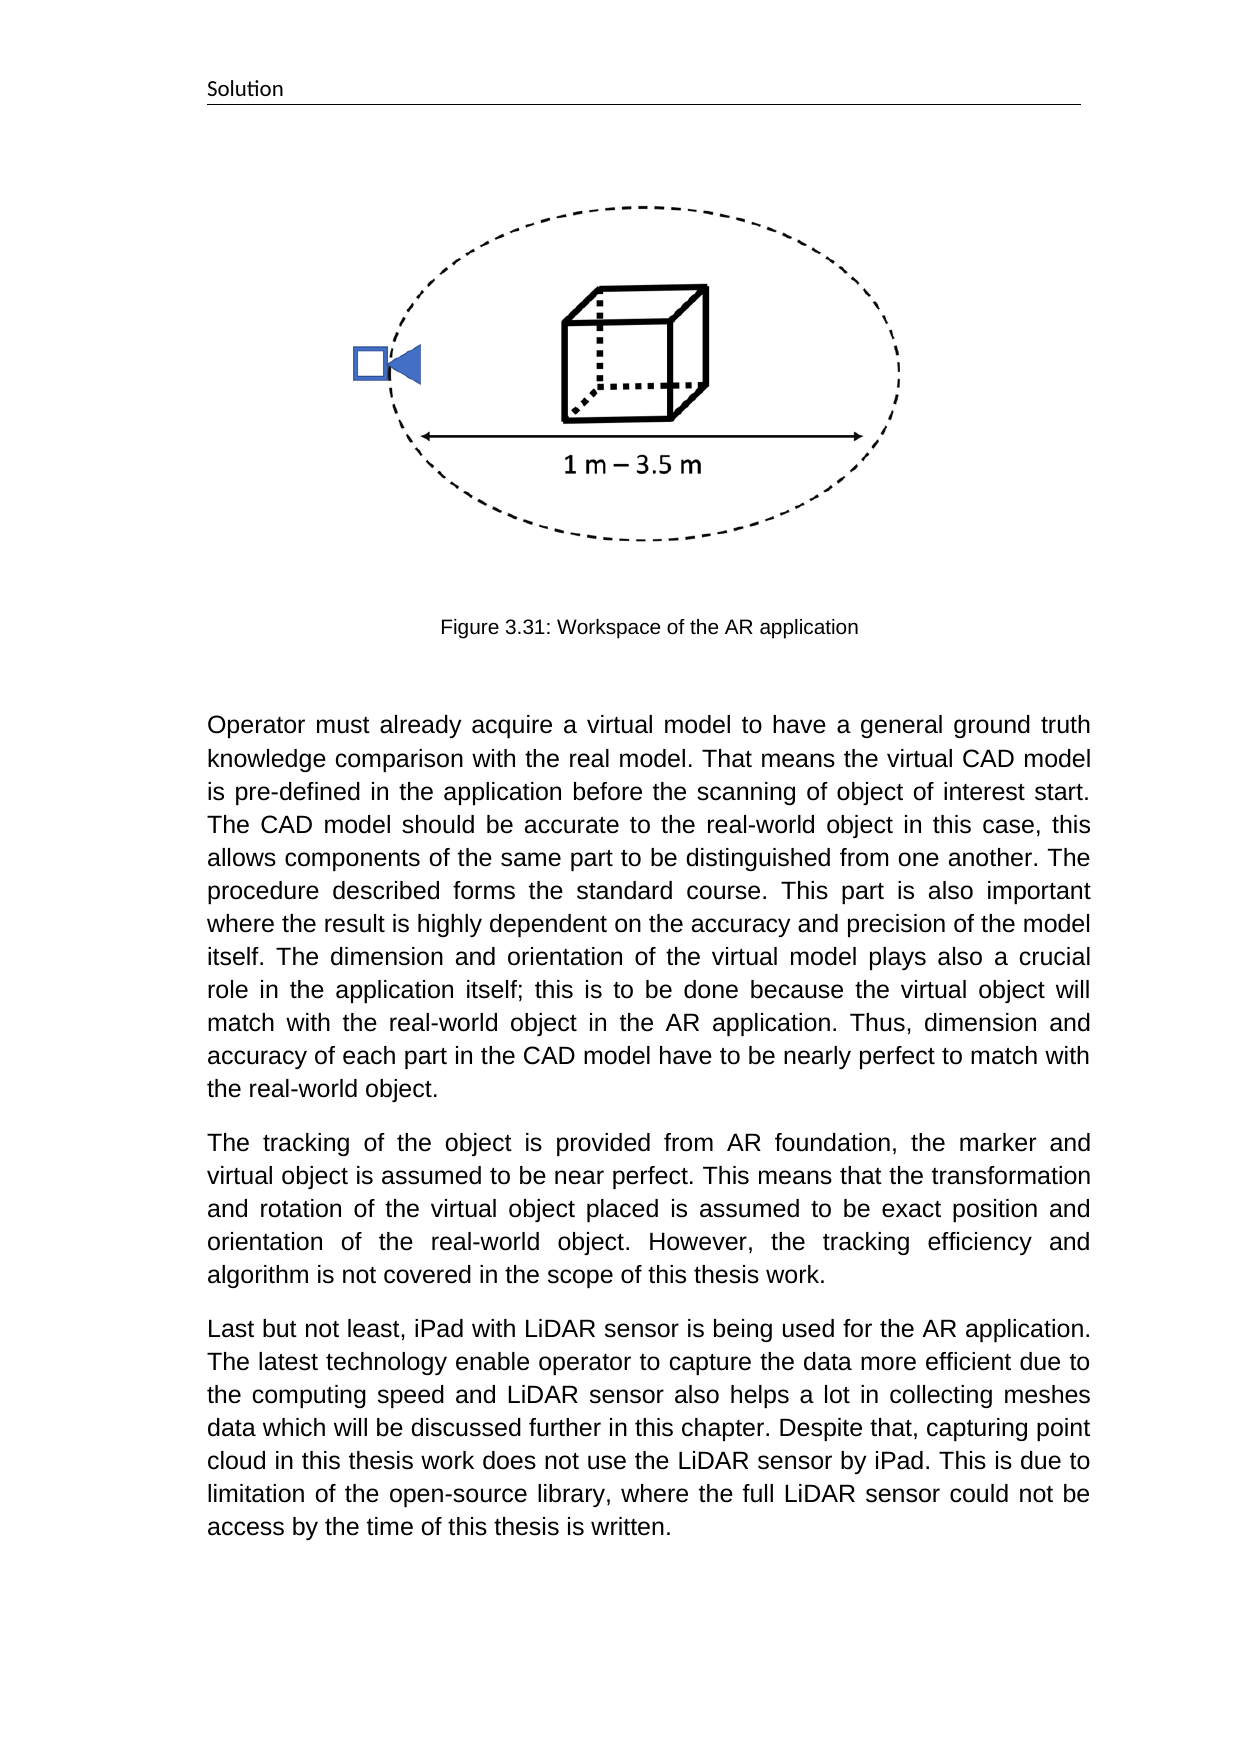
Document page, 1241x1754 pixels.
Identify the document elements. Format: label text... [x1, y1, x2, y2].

text Last but not least, iPad with LiDAR sensor is being used for the AR application. The latest technology enable operator to capture the data more efficient due to the computing speed and LiDAR sensor also helps a lot in collecting meshes data which will be discussed further in this chapter. Despite that, capturing point cloud in this thesis work does not use the LiDAR sensor by iPad. This is due to limitation of the open-source library, where the full LiDAR sensor could not be access by the time of this thesis is written. [207, 1313, 1092, 1540]
text Operator must already acquire a virtual model to have a general ground truth knowledge comparison with the real model. That means the virtual CAD model is pre-defined in the application before the scanning of object of interest start. The CAD model should be accurate to the real-world object in this case, this allows components of the same part to be distinguished from one another. The procedure described forms the standard course. This part is also important where the result is highly dependent on the accuracy and precision of the model itself. The dimension and orientation of the virtual model plays also a crucial role in the application itself; this is to be done because the virtual object will match with the real-world object in the AR application. Thus, dimension and accuracy of each part in the CAD model have to be nearly perfect to match with the real-world object. [207, 711, 1092, 1102]
picture [315, 147, 984, 590]
text The tracking of the object is provided from AR foundation, the marker and virtual object is assumed to be near perfect. This means that the transformation and rotation of the virtual object placed is assumed to be exact position and orientation of the real-world object. However, the tracking efficiency and algorithm is not covered in the scope of this thesis work. [207, 1128, 1092, 1288]
